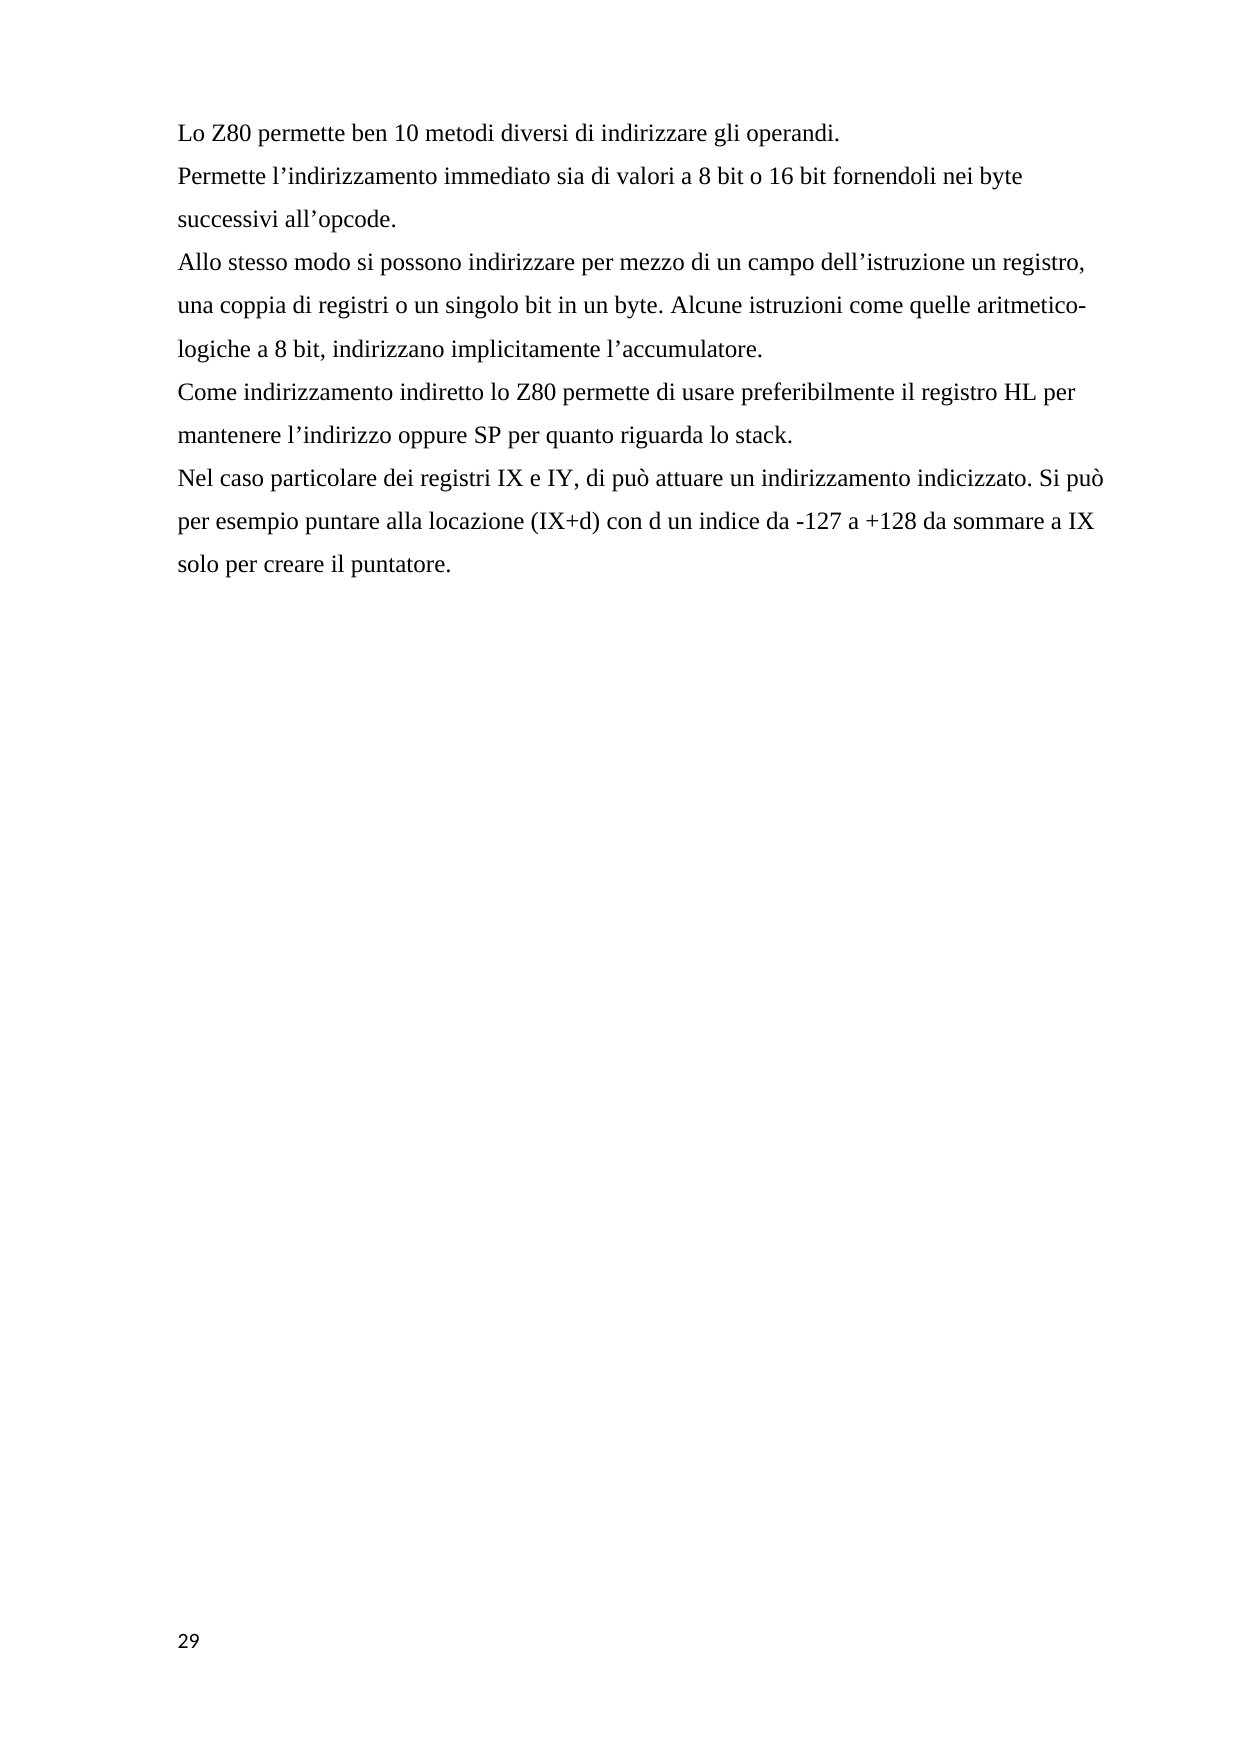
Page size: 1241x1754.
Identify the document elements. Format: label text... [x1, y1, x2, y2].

text Lo Z80 permette ben 10 metodi diversi di indirizzare gli operandi. Permette l’indirizzamento immediato sia di valori a 8 bit o 16 bit fornendoli nei byte successivi all’opcode. Allo stesso modo si possono indirizzare per mezzo di un campo dell’istruzione un registro, una coppia di registri o un singolo bit in un byte. Alcune istruzioni come quelle aritmetico-logiche a 8 bit, indirizzano implicitamente l’accumulatore. Come indirizzamento indiretto lo Z80 permette di usare preferibilmente il registro HL per mantenere l’indirizzo oppure SP per quanto riguarda lo stack. Nel caso particolare dei registri IX e IY, di può attuare un indirizzamento indicizzato. Si può per esempio puntare alla locazione (IX+d) con d un indice da -127 a +128 da sommare a IX solo per creare il puntatore. [177, 118, 1122, 578]
